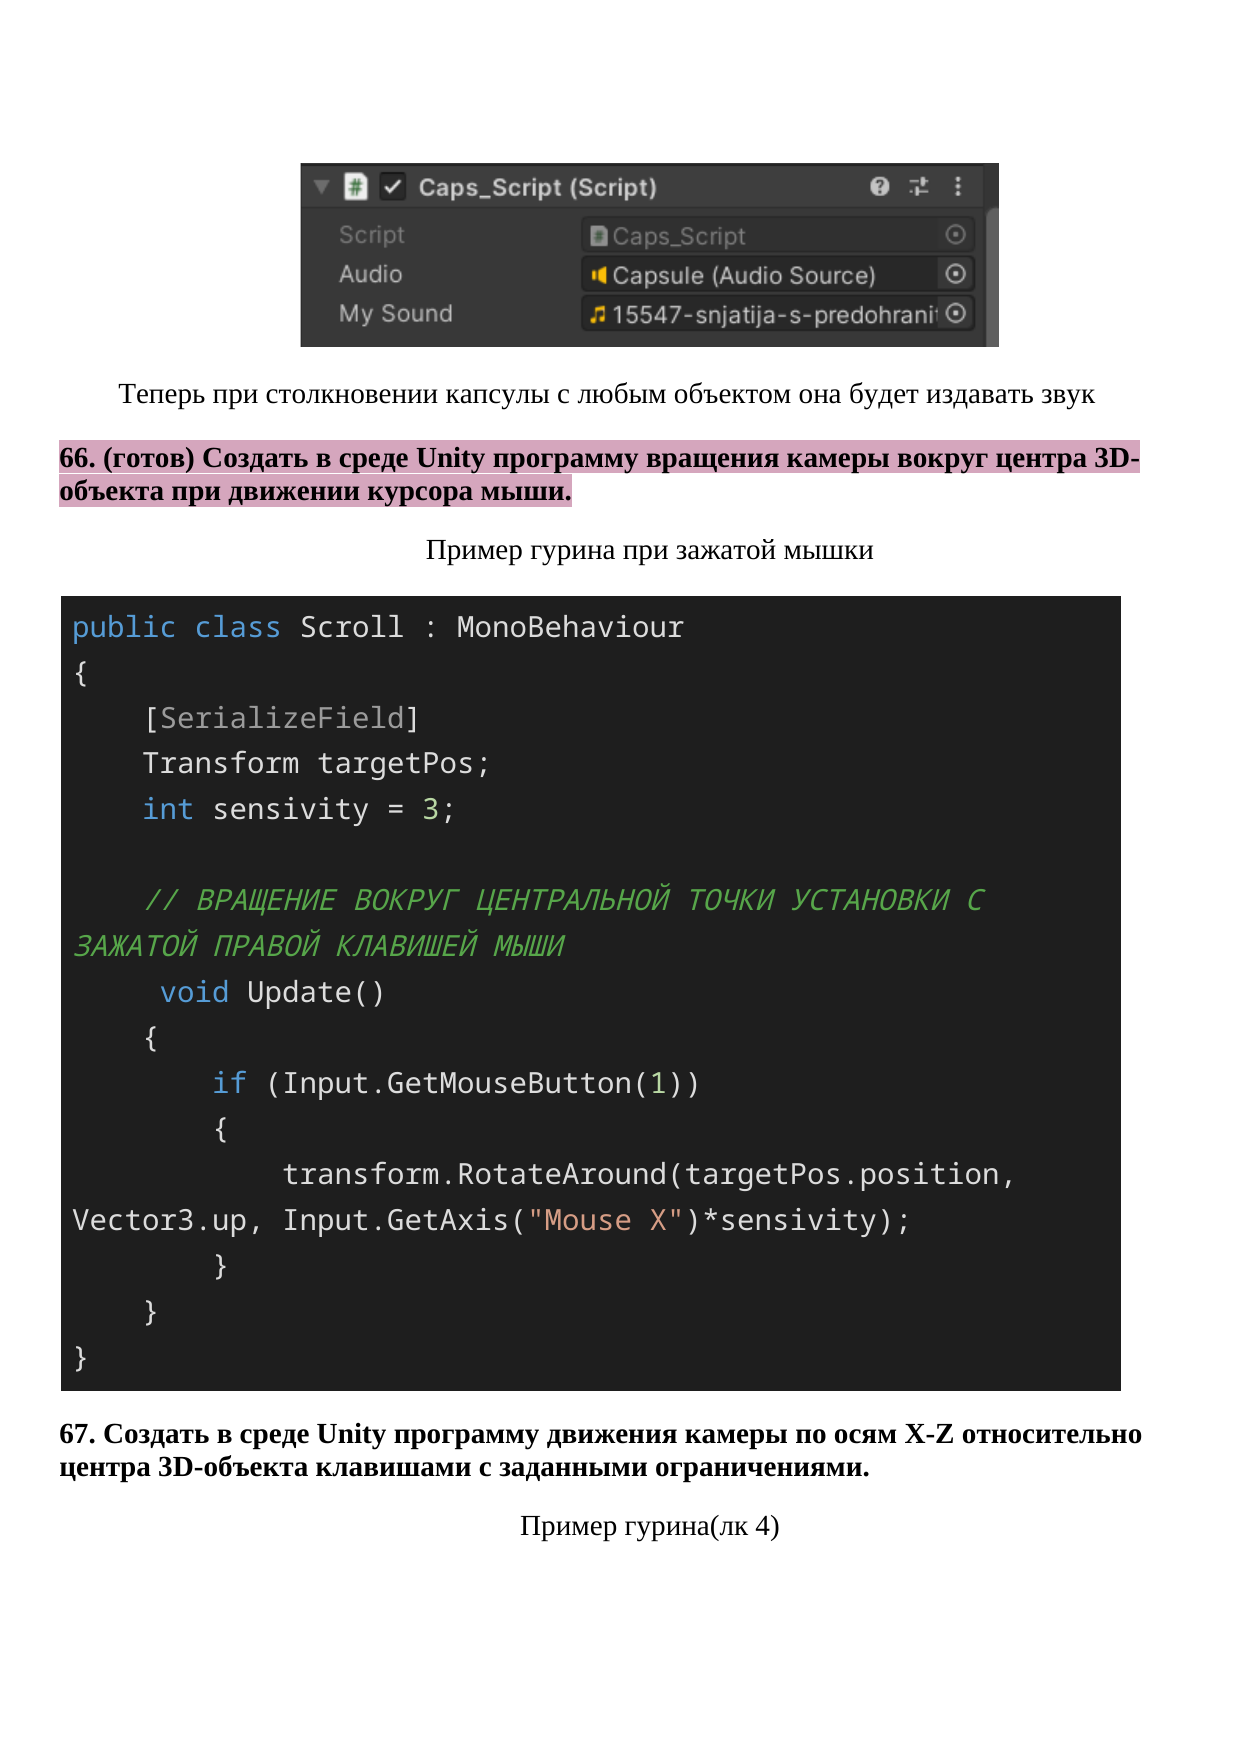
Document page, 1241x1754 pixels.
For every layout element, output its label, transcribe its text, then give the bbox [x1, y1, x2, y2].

table_header public class Scroll : MonoBehaviour { [SerializeField] Transform targetPos; int sensivity = 3; // ВРАЩЕНИЕ ВОКРУГ ЦЕНТРАЛЬНОЙ ТОЧКИ УСТАНОВКИ С ЗАЖАТОЙ ПРАВОЙ КЛАВИШЕЙ МЫШИ void Update() { if (Input.GetMouseButton(1)) { transform.RotateAround(targetPos.position, Vector3.up, Input.GetAxis("Mouse X")*sensivity); } } } [61, 596, 1121, 1391]
text Пример гурина(лк 4) [118, 1508, 1181, 1542]
title 66. (готов) Создать в среде Unity программу вращения камеры вокруг центра 3D-объекта при движении курсора мыши. [59, 440, 1181, 507]
picture [300, 163, 999, 347]
title 67. Создать в среде Unity программу движения камеры по осям X-Z относительно центра 3D-объекта клавишами с заданными ограничениями. [59, 1416, 1181, 1483]
text Пример гурина при зажатой мышки [118, 532, 1181, 566]
text Теперь при столкновении капсулы с любым объектом она будет издавать звук [118, 376, 1181, 410]
